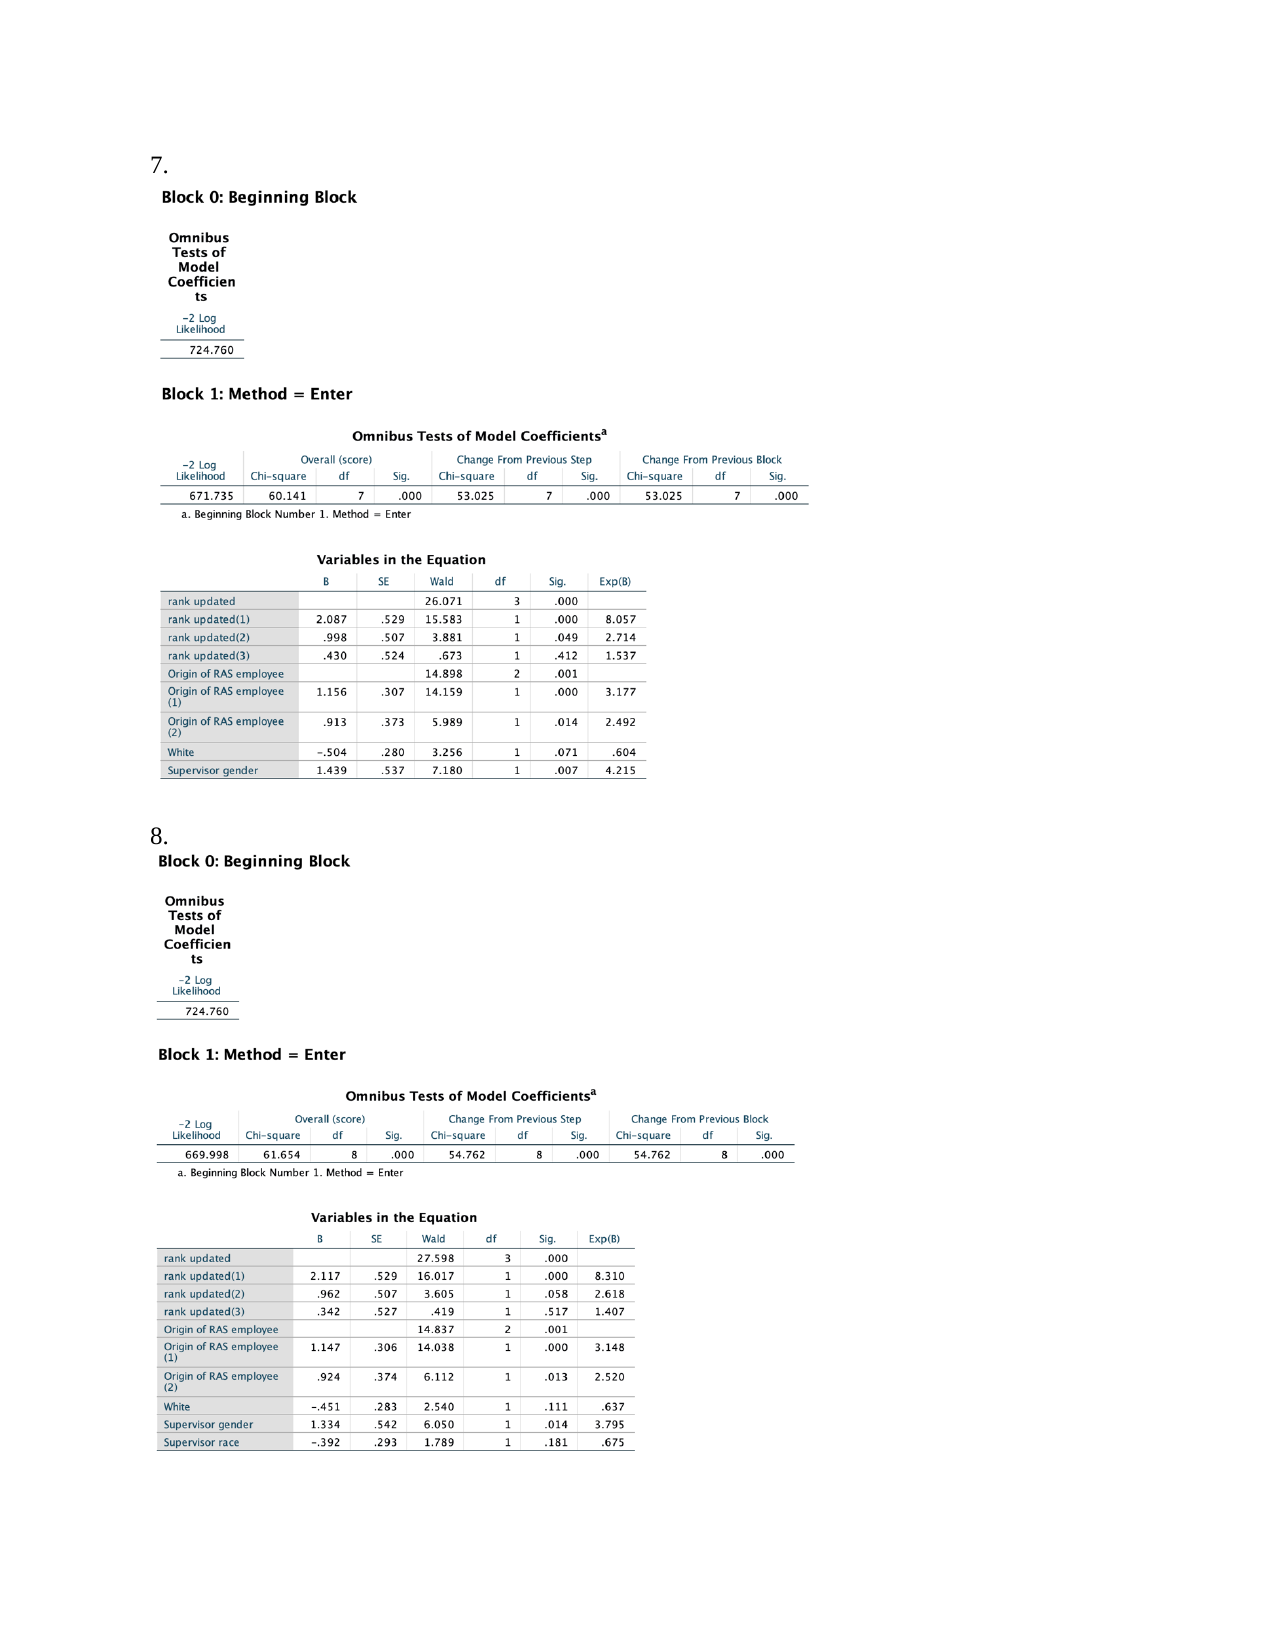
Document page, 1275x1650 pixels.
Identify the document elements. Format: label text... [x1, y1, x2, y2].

picture [150, 178, 820, 793]
picture [150, 850, 804, 1467]
text 8. [150, 821, 1125, 850]
text 7. [150, 150, 1125, 179]
